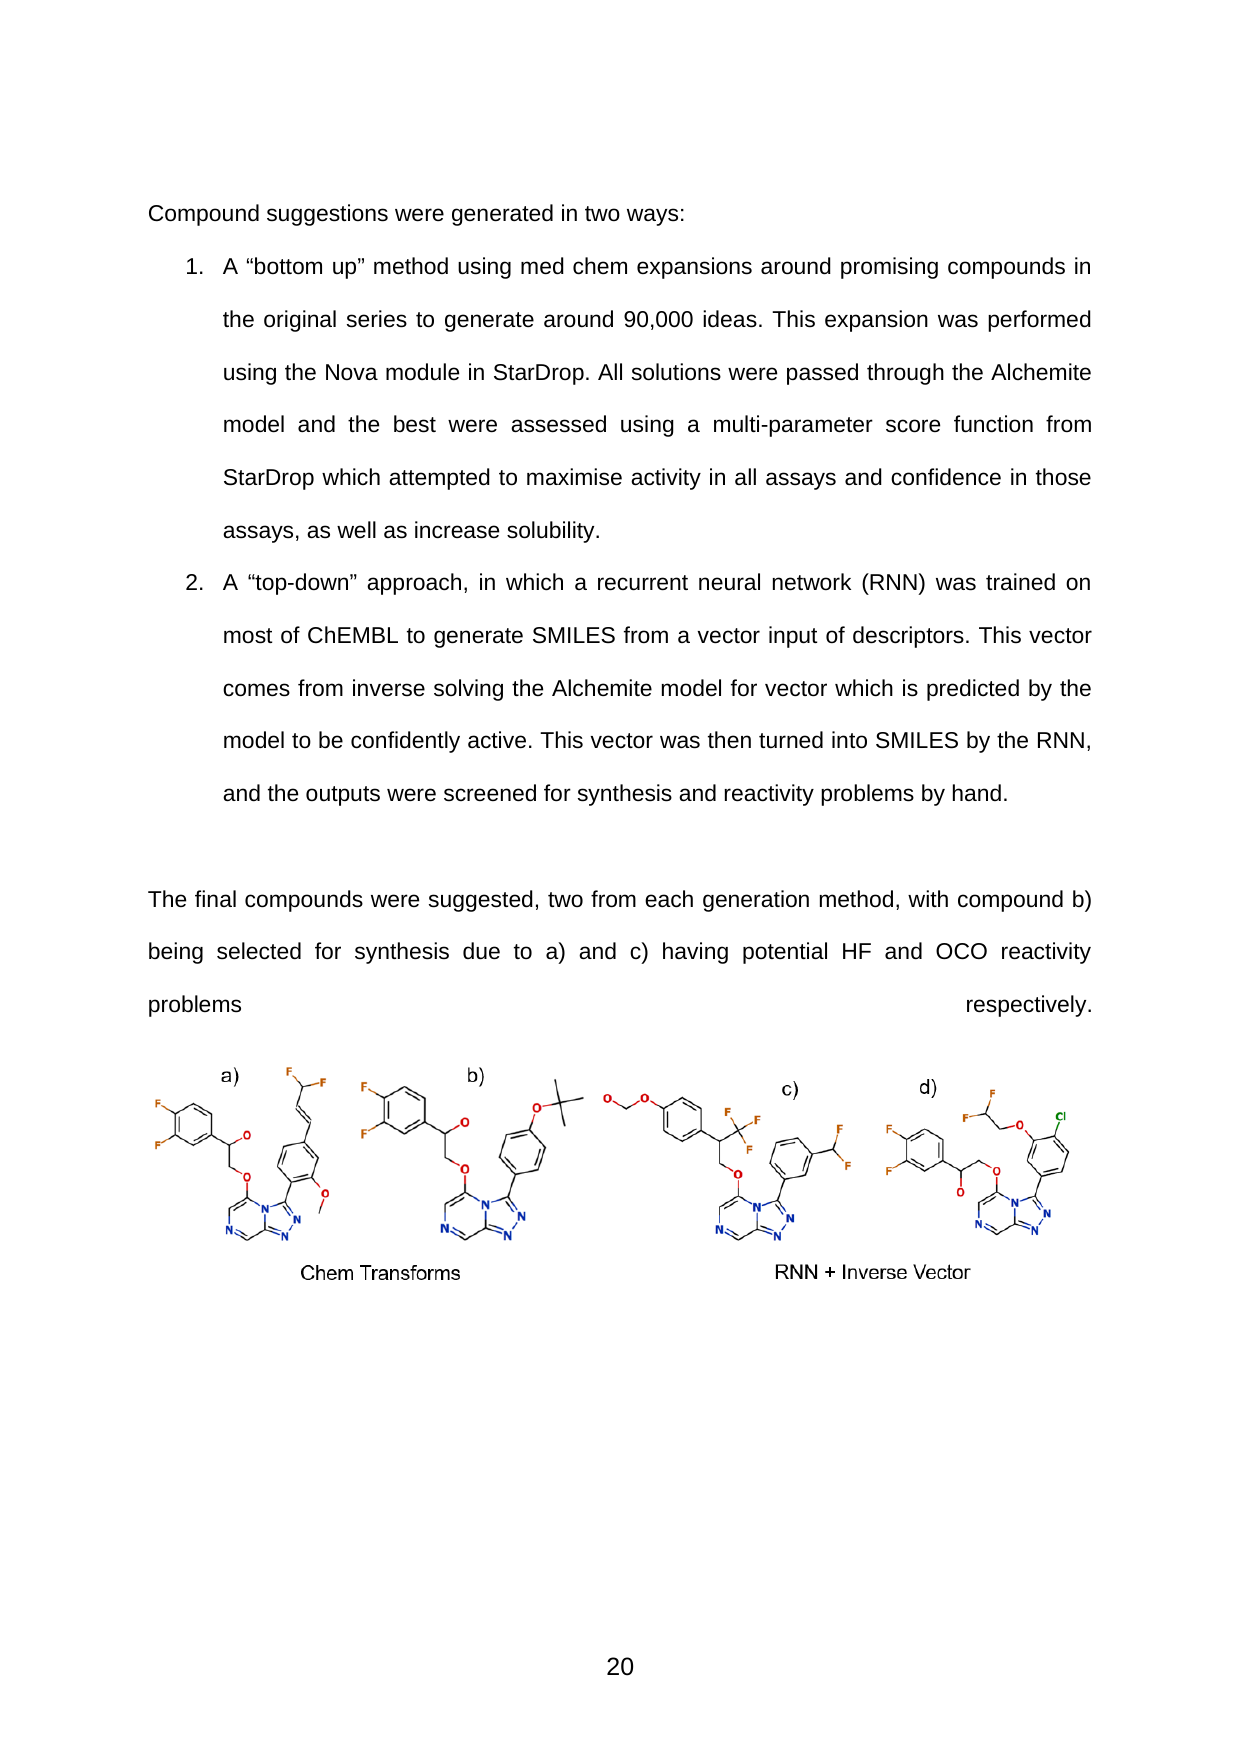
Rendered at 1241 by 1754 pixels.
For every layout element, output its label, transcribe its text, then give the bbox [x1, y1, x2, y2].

list A “top-down” approach, in which a recurrent neural network (RNN) was trained on most of ChEMBL to generate SMILES from a vector input of descriptors. This vector comes from inverse solving the Alchemite model for vector which is predicted by the model to be confidently active. This vector was then turned into SMILES by the RNN, and the outputs were screened for synthesis and reactivity problems by hand. [185, 569, 1093, 806]
list A “bottom up” method using med chem expansions around promising compounds in the original series to generate around 90,000 ideas. This expansion was performed using the Nova module in StarDrop. All solutions were passed through the Alchemite model and the best were assessed using a multi-parameter score function from StarDrop which attempted to maximise activity in all assays and confidence in those assays, as well as increase solubility. [185, 253, 1093, 543]
text Compound suggestions were generated in two ways: [148, 148, 1093, 227]
picture [147, 1043, 1088, 1293]
